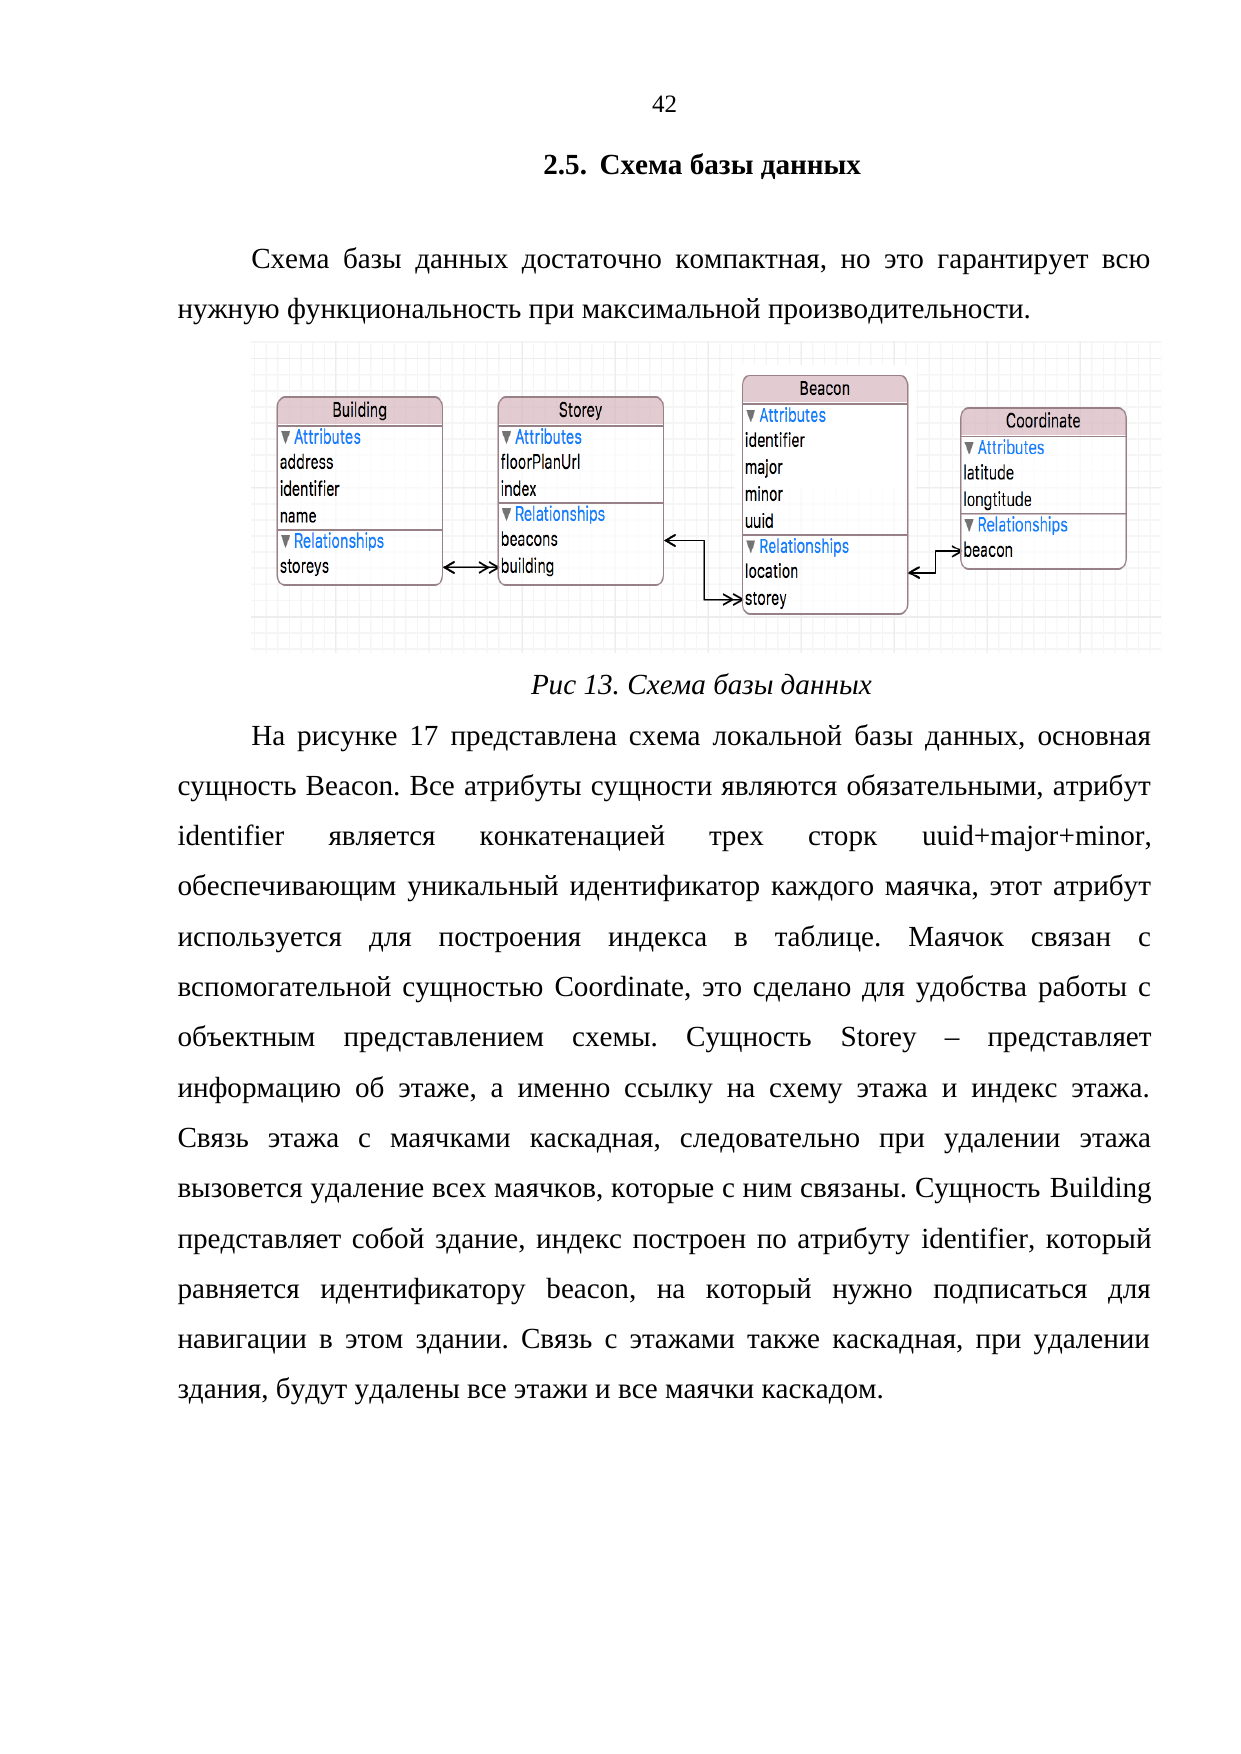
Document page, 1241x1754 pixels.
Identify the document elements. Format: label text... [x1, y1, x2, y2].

picture [251, 341, 1162, 653]
subtitle Схема базы данных [252, 147, 1152, 181]
list Рис 13. Схема базы данных [177, 667, 1152, 701]
text Схема базы данных достаточно компактная, но это гарантирует всю нужную функциональность при максимальной производительности. [177, 241, 1152, 324]
text На рисунке 17 представлена схема локальной базы данных, основная сущность Beacon. Все атрибуты сущности являются обязательными, атрибут identifier является конкатенацией трех сторк uuid+major+minor, обеспечивающим уникальный идентификатор каждого маячка, этот атрибут используется для построения индекса в таблице. Маячок связан с вспомогательной сущностью Coordinate, это сделано для удобства работы с объектным представлением схемы. Сущность Storey – представляет информацию об этаже, а именно ссылку на схему этажа и индекс этажа. Связь этажа с маячками каскадная, следовательно при удалении этажа вызовется удаление всех маячков, которые с ним связаны. Сущность Building представляет собой здание, индекс построен по атрибуту identifier, который равняется идентификатору beacon, на который нужно подписаться для навигации в этом здании. Связь с этажами также каскадная, при удалении здания, будут удалены все этажи и все маячки каскадом. [177, 718, 1152, 1405]
